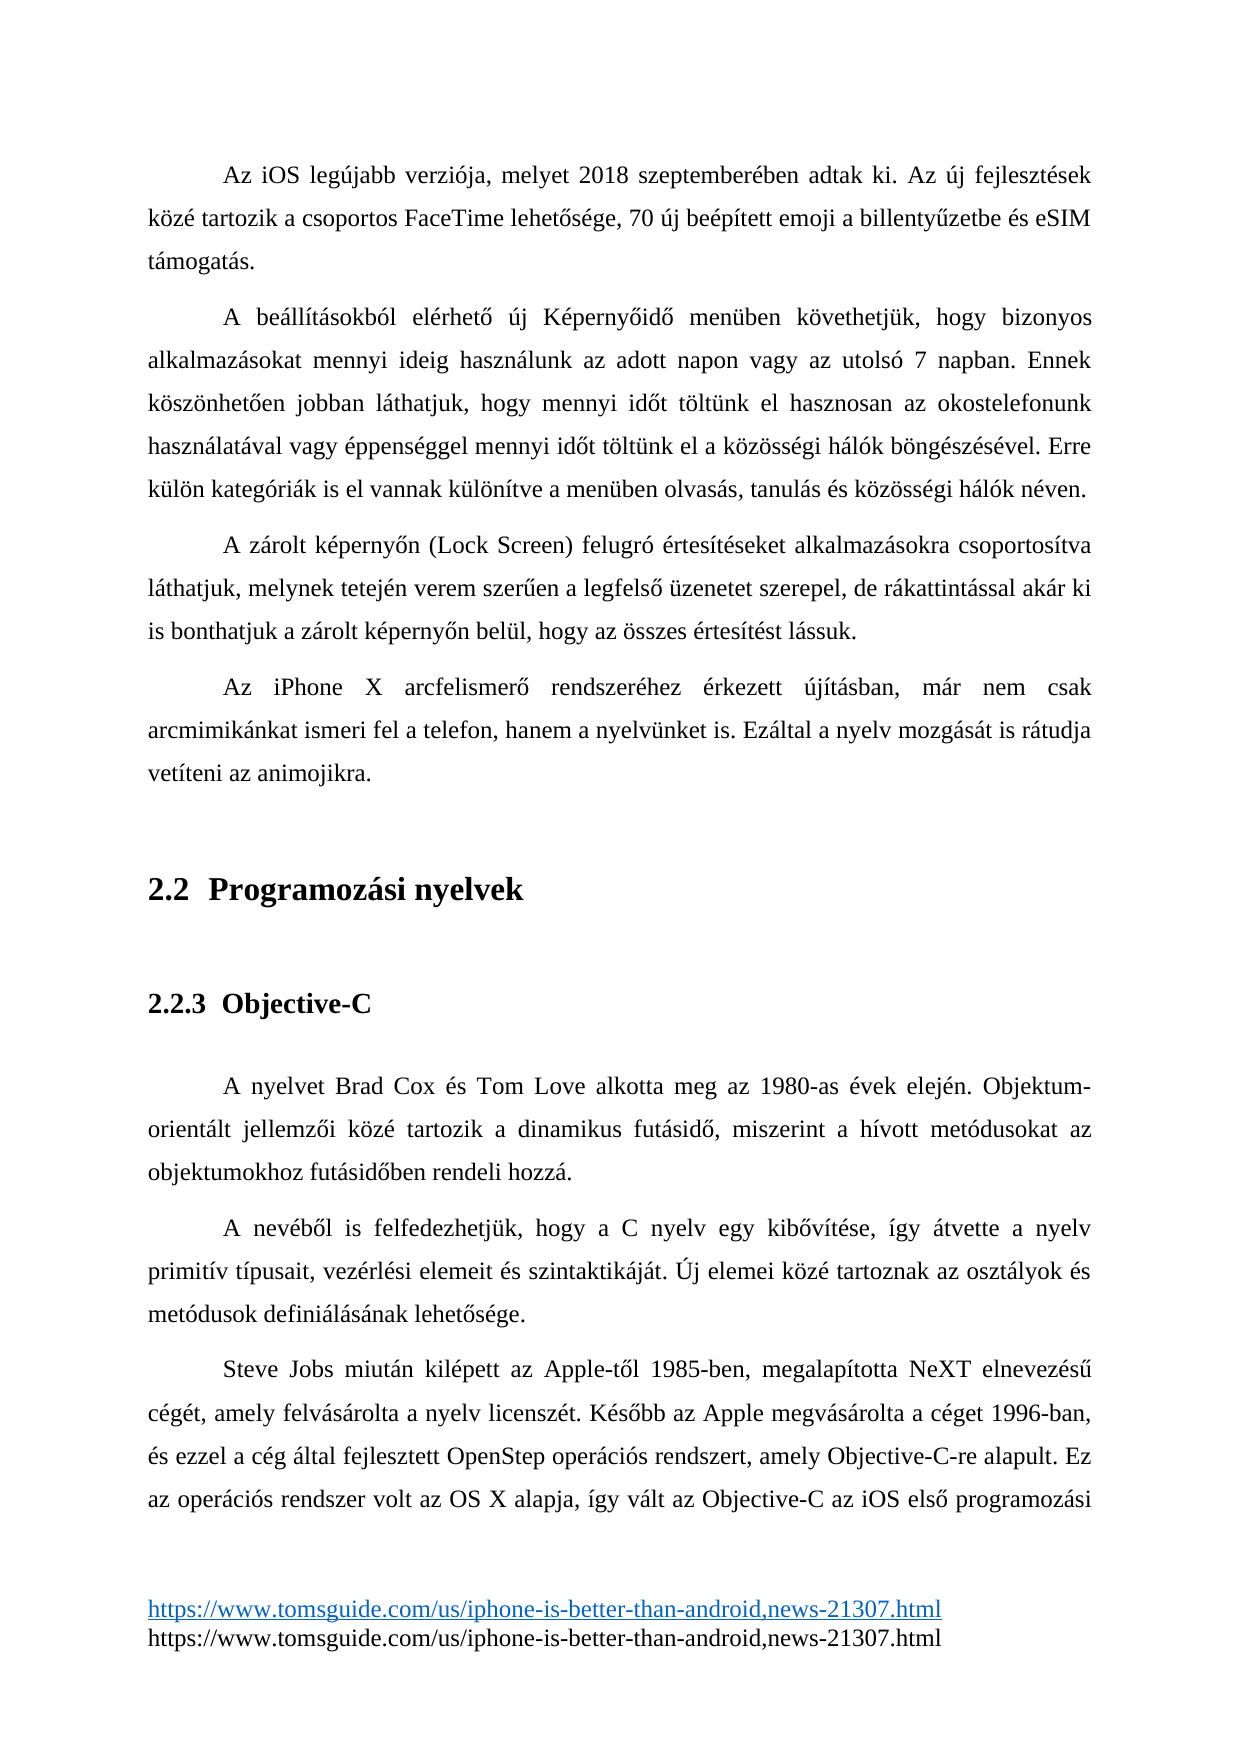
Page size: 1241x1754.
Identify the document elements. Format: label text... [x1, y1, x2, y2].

text A zárolt képernyőn (Lock Screen) felugró értesítéseket alkalmazásokra csoportosítva láthatjuk, melynek tetején verem szerűen a legfelső üzenetet szerepel, de rákattintással akár ki is bonthatjuk a zárolt képernyőn belül, hogy az összes értesítést lássuk. [148, 530, 1092, 645]
text A beállításokból elérhető új Képernyőidő menüben követhetjük, hogy bizonyos alkalmazásokat mennyi ideig használunk az adott napon vagy az utolsó 7 napban. Ennek köszönhetően jobban láthatjuk, hogy mennyi időt töltünk el hasznosan az okostelefonunk használatával vagy éppenséggel mennyi időt töltünk el a közösségi hálók böngészésével. Erre külön kategóriák is el vannak különítve a menüben olvasás, tanulás és közösségi hálók néven. [148, 302, 1092, 503]
text Az iPhone X arcfelismerő rendszeréhez érkezett újításban, már nem csak arcmimikánkat ismeri fel a telefon, hanem a nyelvünket is. Ezáltal a nyelv mozgását is rátudja vetíteni az animojikra. [148, 672, 1092, 787]
subtitle Objective-C [148, 986, 1092, 1020]
text A nyelvet Brad Cox és Tom Love alkotta meg az 1980-as évek elején. Objektum-orientált jellemzői közé tartozik a dinamikus futásidő, miszerint a hívott metódusokat az objektumokhoz futásidőben rendeli hozzá. [148, 1071, 1092, 1186]
text Az iOS legújabb verziója, melyet 2018 szeptemberében adtak ki. Az új fejlesztések közé tartozik a csoportos FaceTime lehetősége, 70 új beépített emoji a billentyűzetbe és eSIM támogatás. [148, 160, 1092, 275]
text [148, 1354, 1092, 1513]
text A nevéből is felfedezhetjük, hogy a C nyelv egy kibővítése, így átvette a nyelv primitív típusait, vezérlési elemeit és szintaktikáját. Új elemei közé tartoznak az osztályok és metódusok definiálásának lehetősége. [148, 1213, 1092, 1328]
subtitle Programozási nyelvek [148, 869, 1092, 908]
